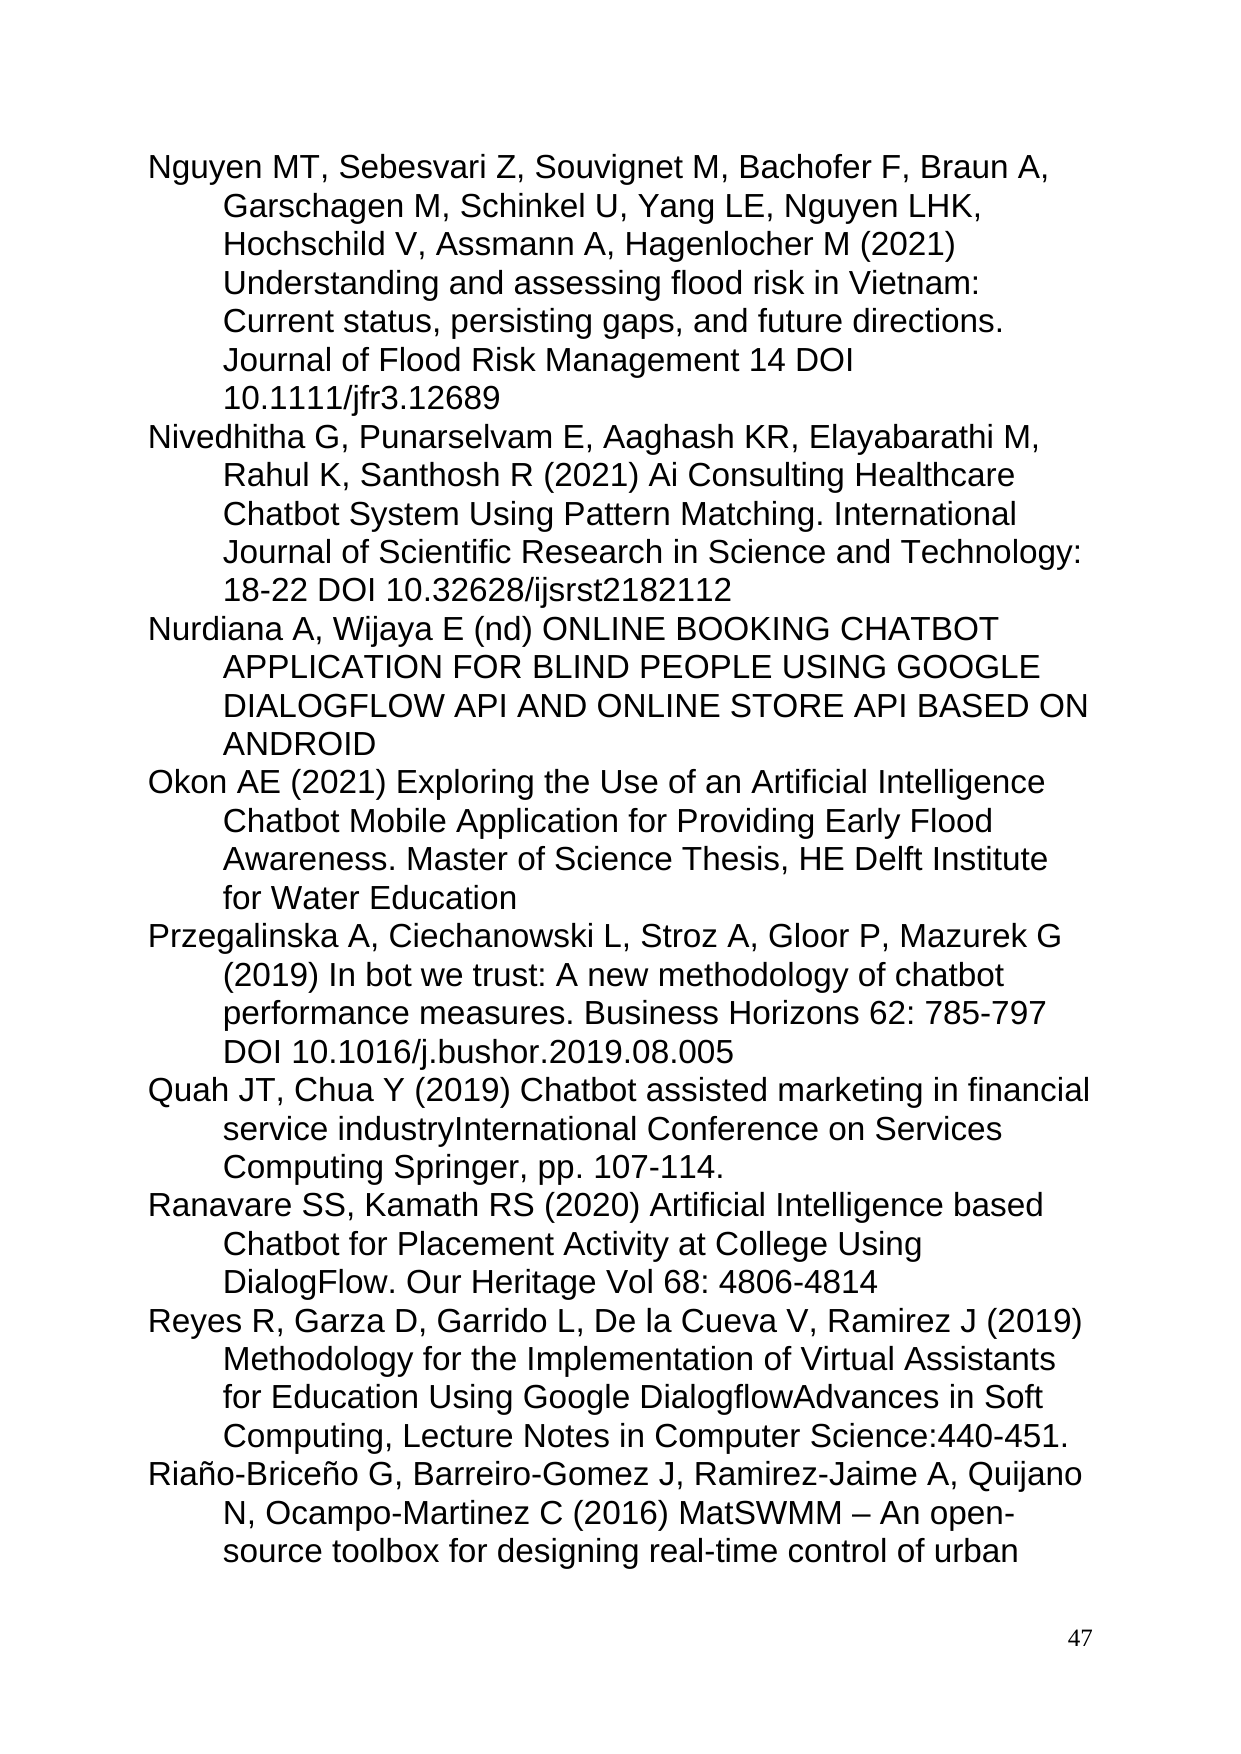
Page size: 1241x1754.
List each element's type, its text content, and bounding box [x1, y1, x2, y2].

text Nguyen MT, Sebesvari Z, Souvignet M, Bachofer F, Braun A, Garschagen M, Schinkel U, Yang LE, Nguyen LHK, Hochschild V, Assmann A, Hagenlocher M (2021) Understanding and assessing flood risk in Vietnam: Current status, persisting gaps, and future directions. Journal of Flood Risk Management 14 DOI 10.1111/jfr3.12689 [148, 148, 1093, 417]
text Ranavare SS, Kamath RS (2020) Artificial Intelligence based Chatbot for Placement Activity at College Using DialogFlow. Our Heritage Vol 68: 4806-4814 [148, 1185, 1093, 1301]
text Quah JT, Chua Y (2019) Chatbot assisted marketing in financial service industryInternational Conference on Services Computing Springer, pp. 107-114. [148, 1070, 1093, 1185]
text Przegalinska A, Ciechanowski L, Stroz A, Gloor P, Mazurek G (2019) In bot we trust: A new methodology of chatbot performance measures. Business Horizons 62: 785-797 DOI 10.1016/j.bushor.2019.08.005 [148, 916, 1093, 1070]
text Reyes R, Garza D, Garrido L, De la Cueva V, Ramirez J (2019) Methodology for the Implementation of Virtual Assistants for Education Using Google DialogflowAdvances in Soft Computing, Lecture Notes in Computer Science:440-451. [148, 1301, 1093, 1454]
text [148, 1454, 1093, 1570]
text Okon AE (2021) Exploring the Use of an Artificial Intelligence Chatbot Mobile Application for Providing Early Flood Awareness. Master of Science Thesis, HE Delft Institute for Water Education [148, 763, 1093, 916]
text Nivedhitha G, Punarselvam E, Aaghash KR, Elayabarathi M, Rahul K, Santhosh R (2021) Ai Consulting Healthcare Chatbot System Using Pattern Matching. International Journal of Scientific Research in Science and Technology: 18-22 DOI 10.32628/ijsrst2182112 [148, 417, 1093, 609]
text Nurdiana A, Wijaya E (nd) ONLINE BOOKING CHATBOT APPLICATION FOR BLIND PEOPLE USING GOOGLE DIALOGFLOW API AND ONLINE STORE API BASED ON ANDROID [148, 609, 1093, 763]
